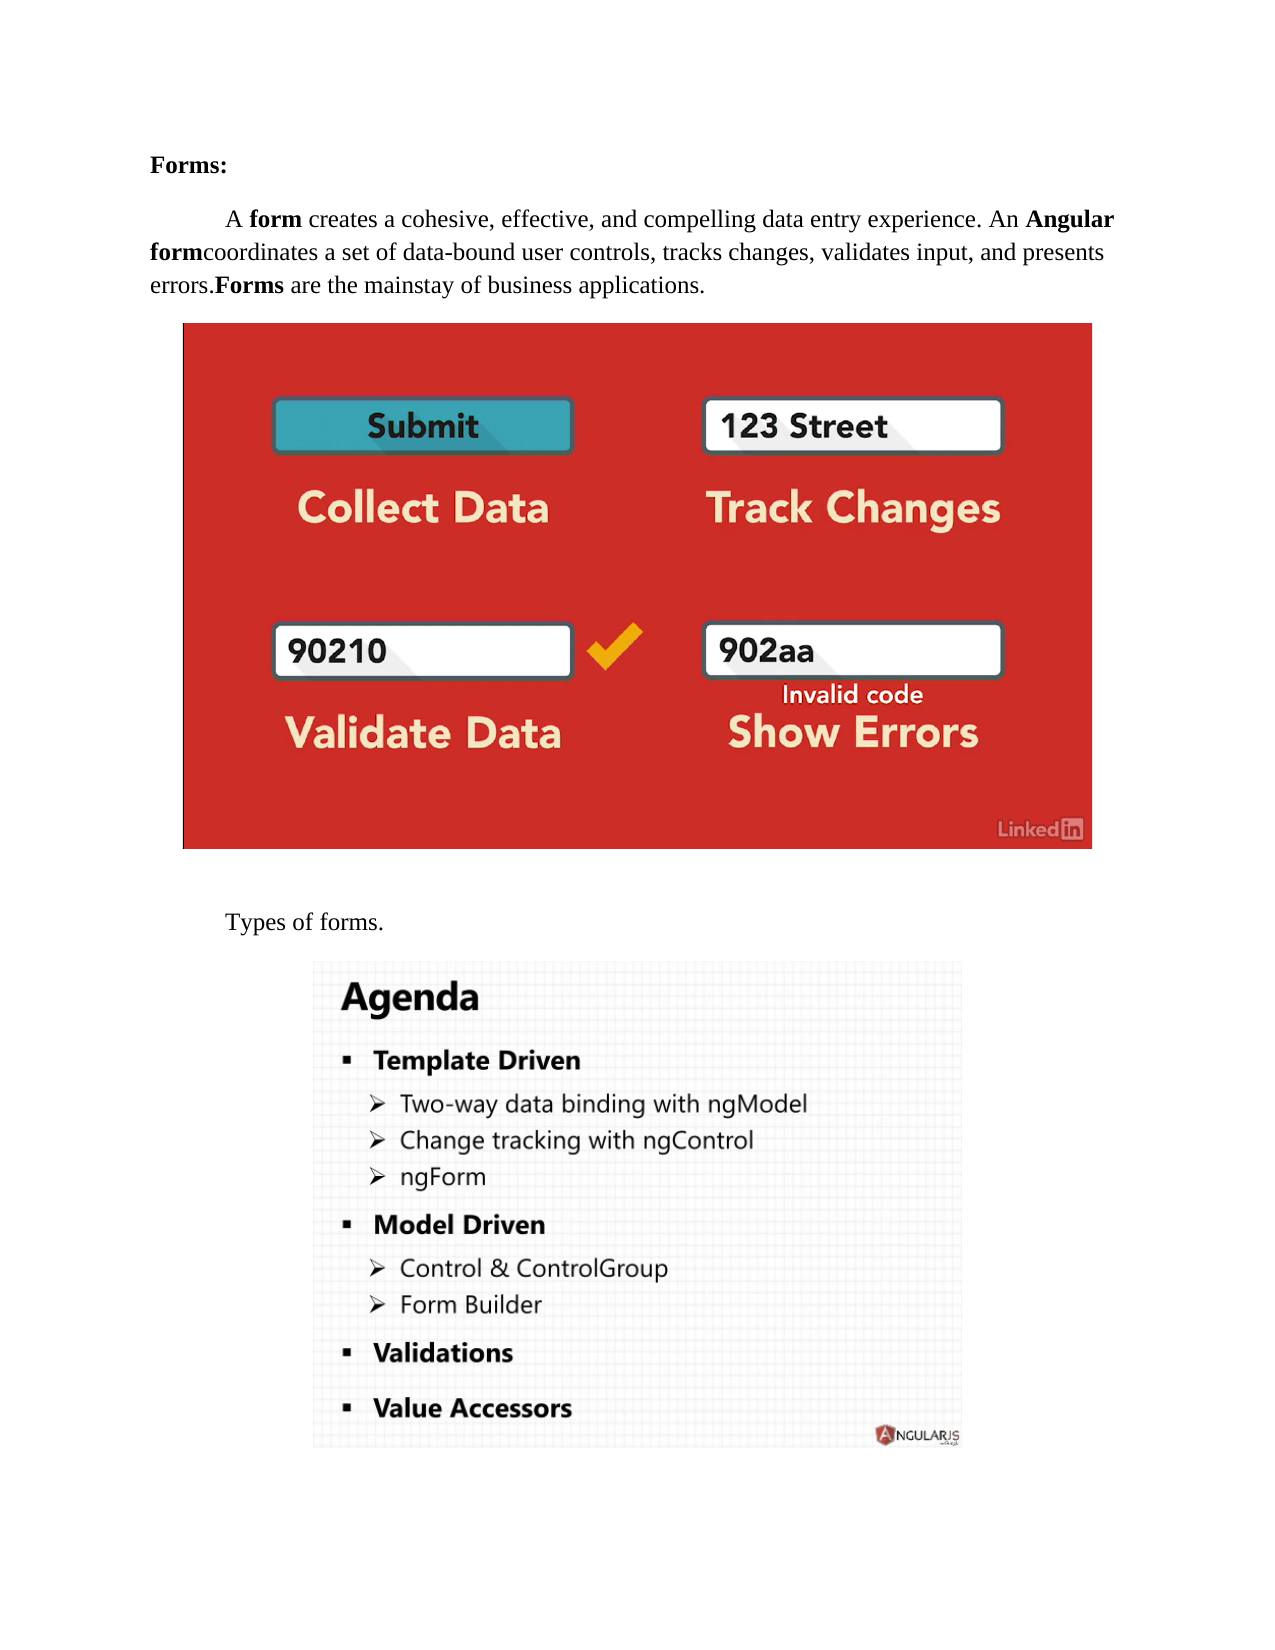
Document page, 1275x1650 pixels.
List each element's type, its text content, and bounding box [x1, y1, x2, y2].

text Forms: [150, 150, 1125, 179]
text Types of forms. [150, 907, 1125, 936]
picture [313, 961, 962, 1448]
picture [182, 323, 1093, 849]
text A form creates a cohesive, effective, and compelling data entry experience. An Angular formcoordinates a set of data-bound user controls, tracks changes, validates input, and presents errors.Forms are the mainstay of business applications. [150, 204, 1125, 299]
